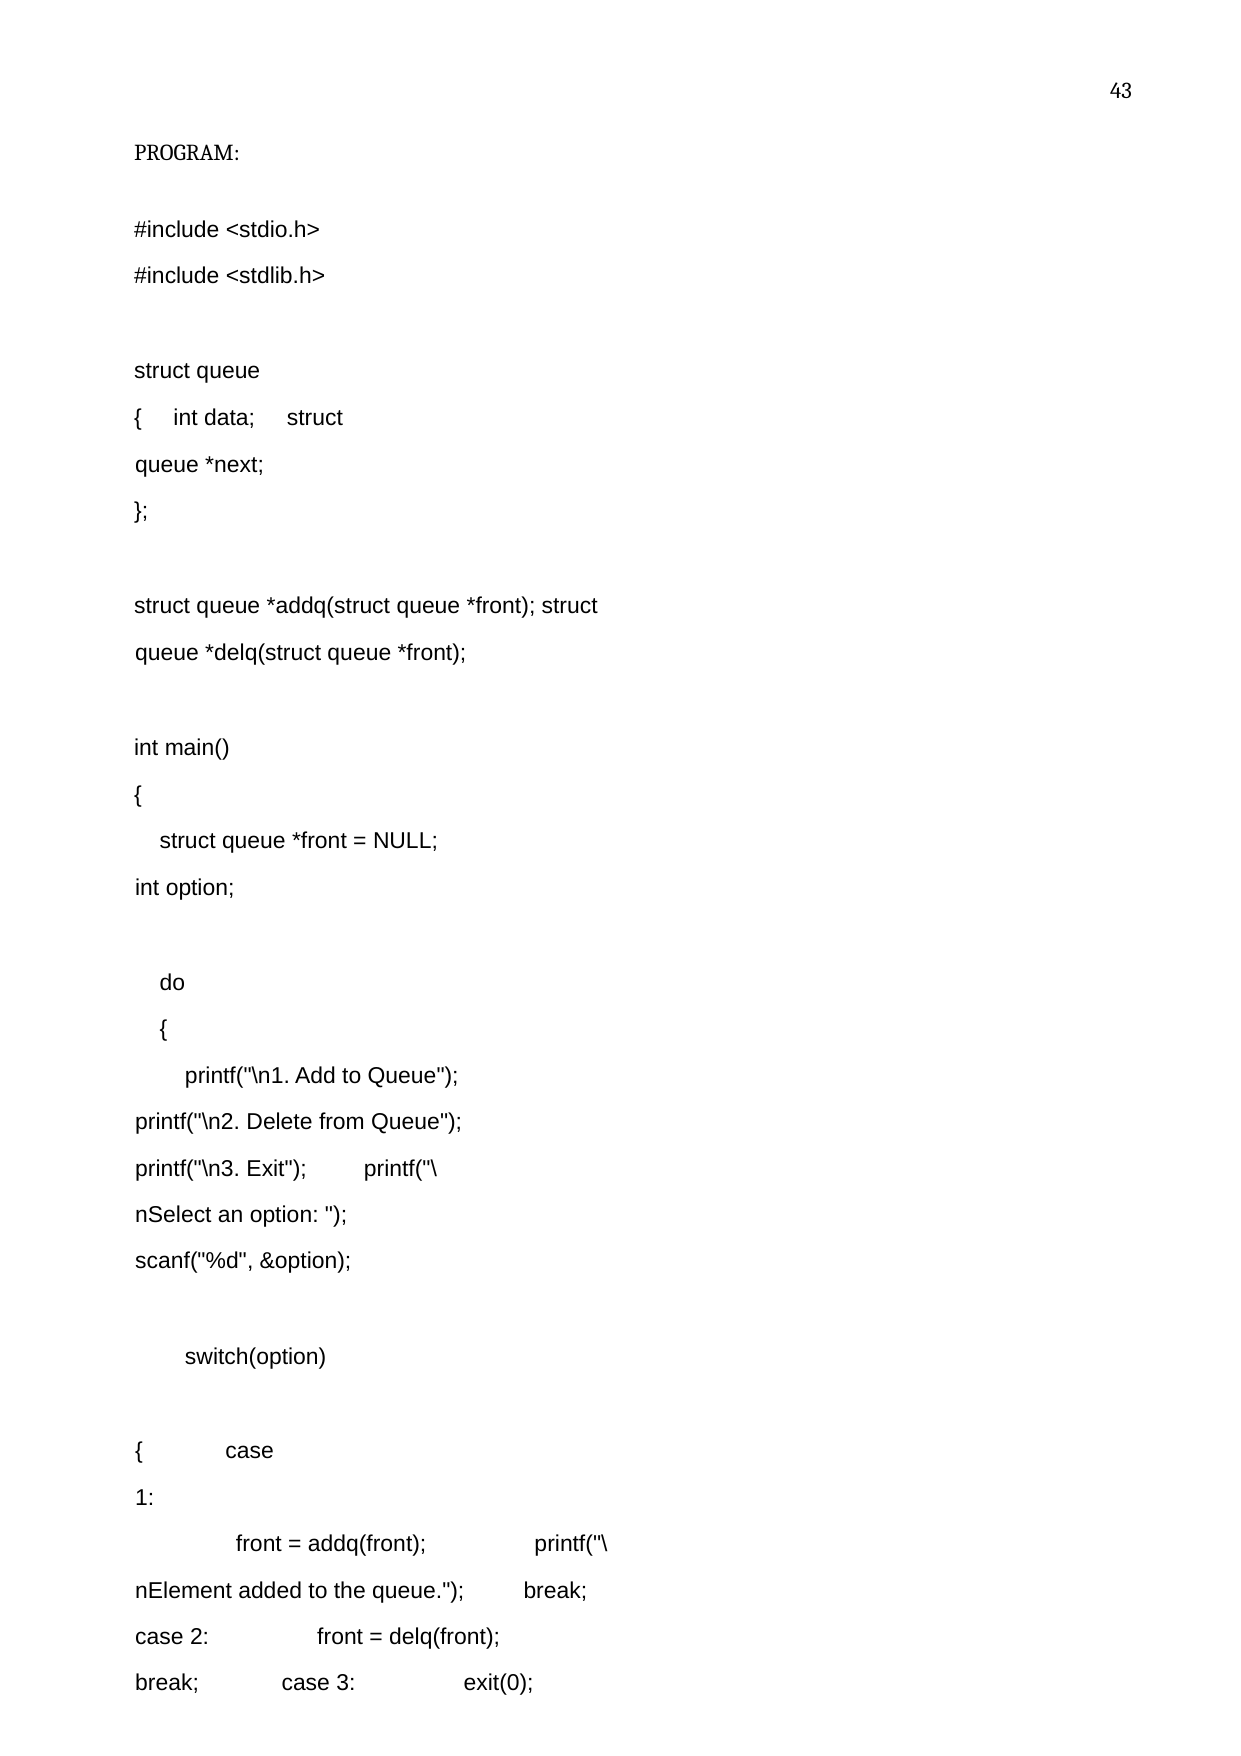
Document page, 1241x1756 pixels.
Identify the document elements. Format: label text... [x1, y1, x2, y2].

text { int data; struct queue *next; [134, 404, 352, 477]
text #include <stdio.h> [134, 216, 976, 242]
text do [134, 969, 976, 995]
text { case 1: [134, 1389, 285, 1510]
text struct queue [134, 357, 976, 384]
text #include <stdlib.h> [134, 262, 976, 289]
text front = addq(front); printf("\nElement added to the queue."); break; case 2: front = delq(front); break; case 3: exit(0); [134, 1530, 639, 1696]
text struct queue *addq(struct queue *front); struct queue *delq(struct queue *front); [134, 592, 599, 665]
text { [134, 781, 976, 807]
text { [134, 1015, 976, 1042]
text struct queue *front = NULL; int option; [134, 827, 469, 900]
text int main() [134, 734, 976, 760]
text PROGRAM: [134, 139, 595, 166]
text switch(option) [134, 1343, 976, 1369]
text }; [134, 497, 976, 524]
text printf("\n1. Add to Queue"); printf("\n2. Delete from Queue"); printf("\n3. Exit"); printf("\nSelect an option: "); scanf("%d", &option); [134, 1062, 513, 1274]
